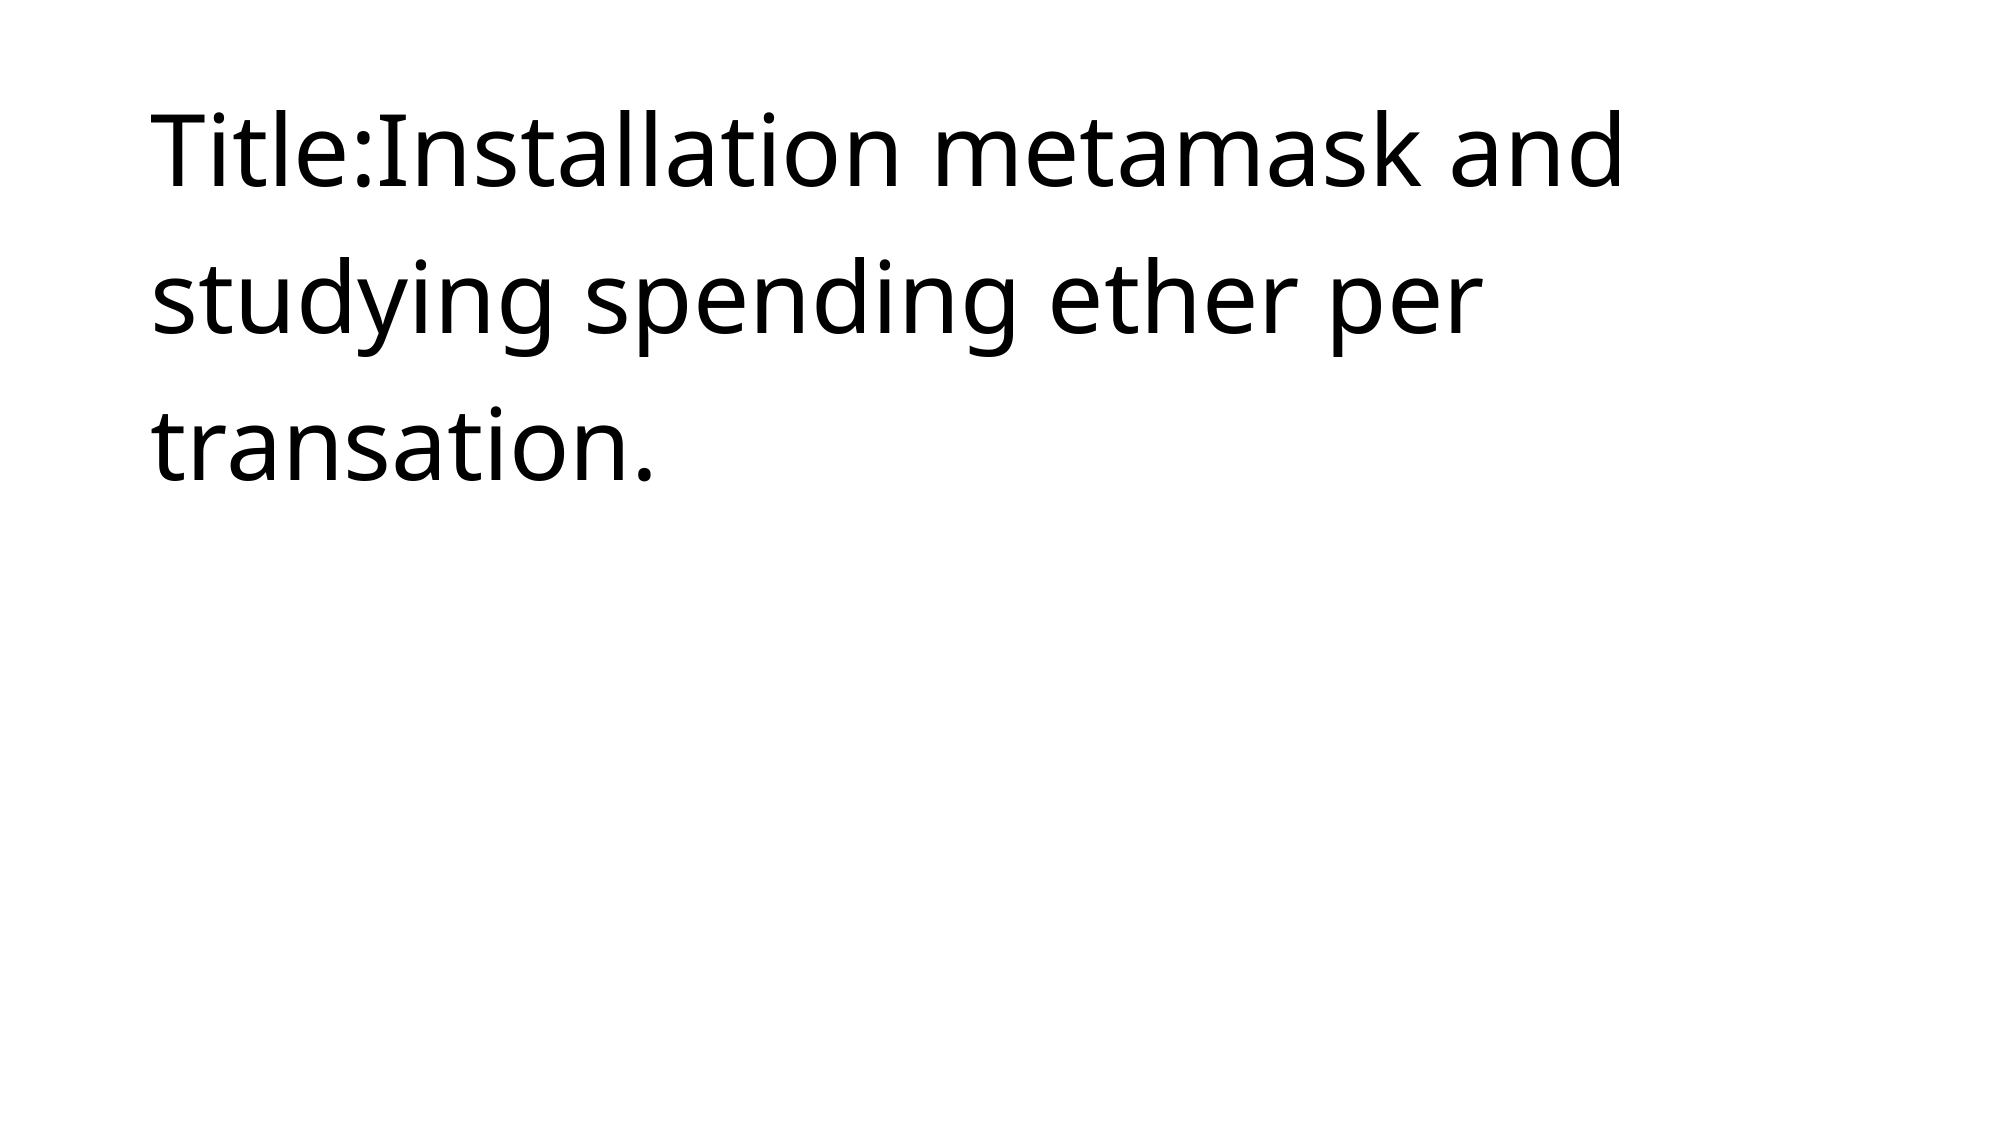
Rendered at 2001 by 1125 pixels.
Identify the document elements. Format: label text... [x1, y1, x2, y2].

text Title:Installation metamask and studying spending ether per transation. [150, 79, 1850, 510]
